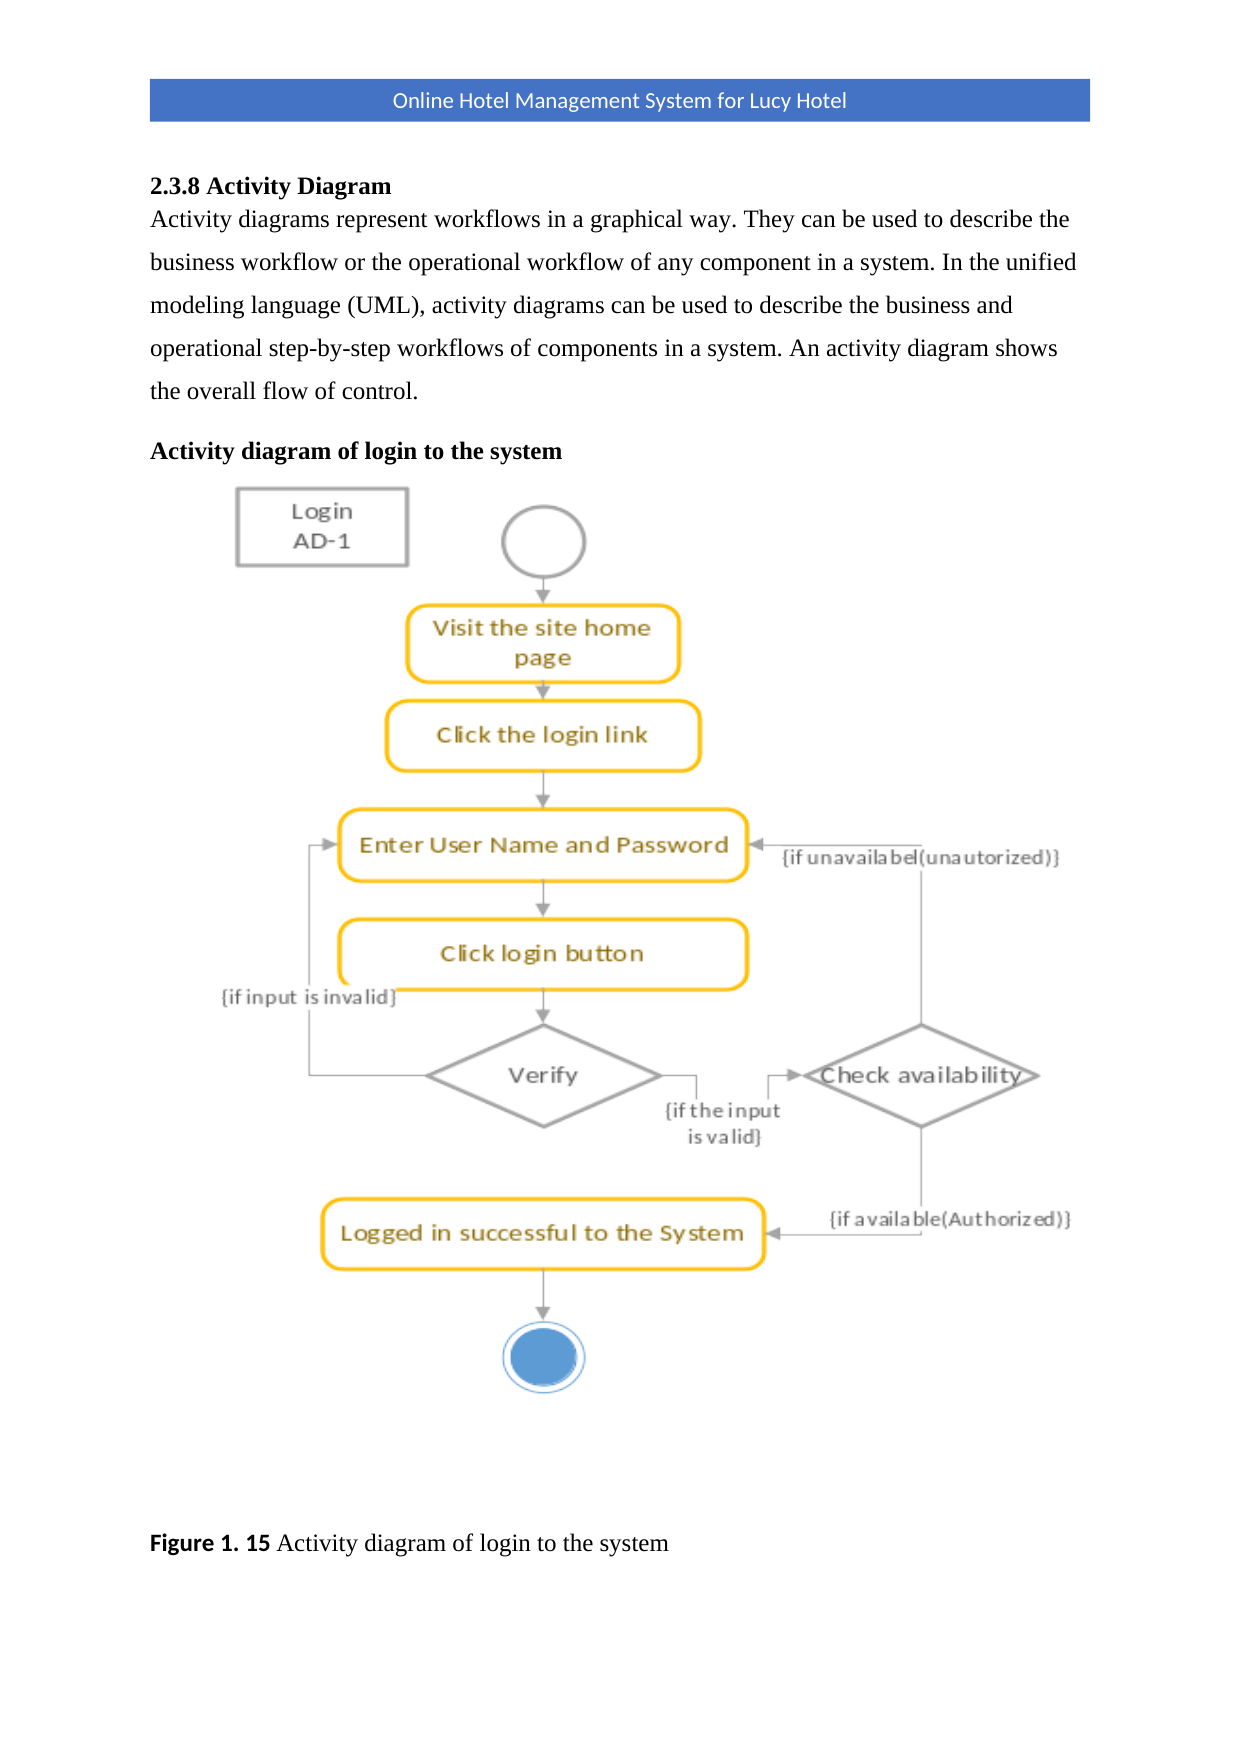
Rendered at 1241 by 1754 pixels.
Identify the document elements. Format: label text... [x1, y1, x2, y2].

subtitle 2.3.8 Activity Diagram [150, 171, 1090, 199]
text Activity diagrams represent workflows in a graphical way. They can be used to describe the business workflow or the operational workflow of any component in a system. In the unified modeling language (UML), activity diagrams can be used to describe the business and operational step-by-step workflows of components in a system. An activity diagram shows the overall flow of control. [150, 204, 1090, 405]
text Figure 1. 15 Activity diagram of login to the system [150, 1527, 1090, 1558]
text Activity diagram of login to the system [150, 436, 1090, 465]
